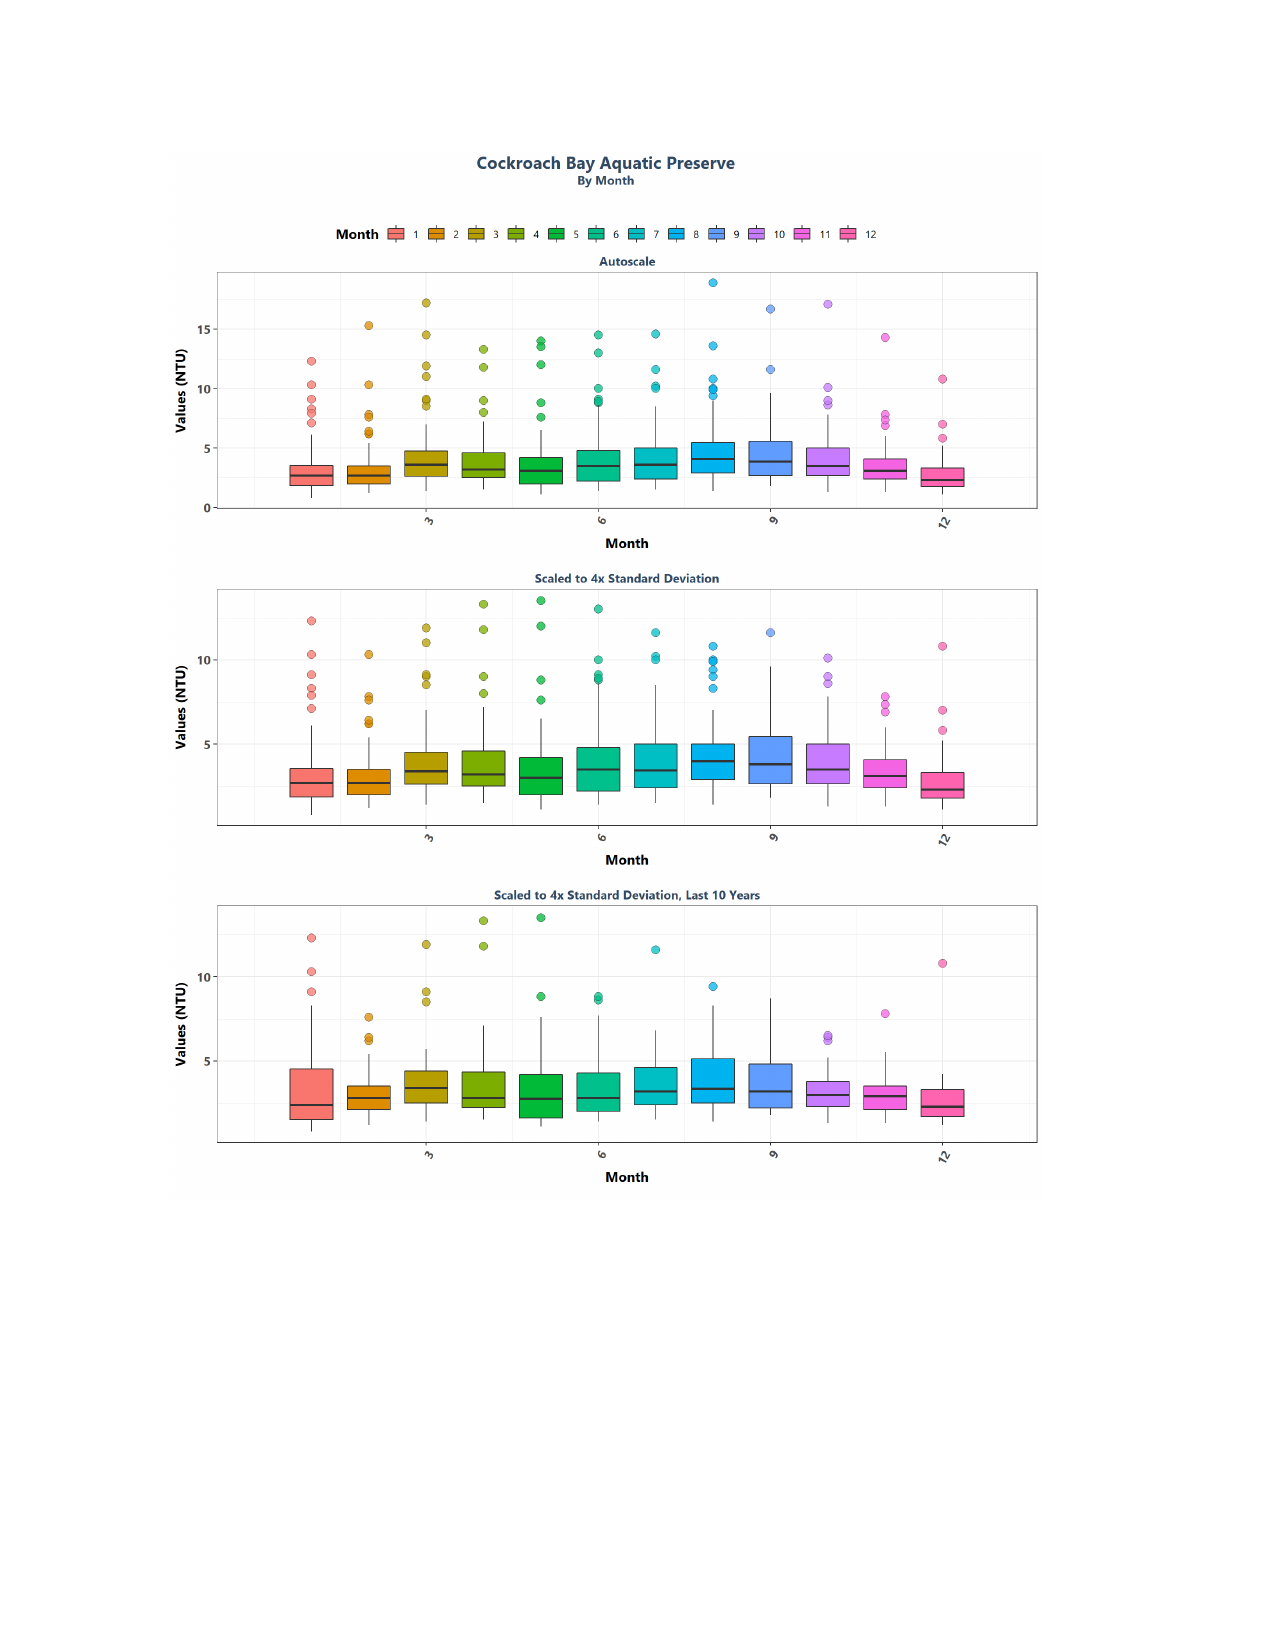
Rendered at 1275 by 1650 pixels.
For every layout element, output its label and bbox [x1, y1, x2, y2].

picture [168, 150, 1044, 1200]
